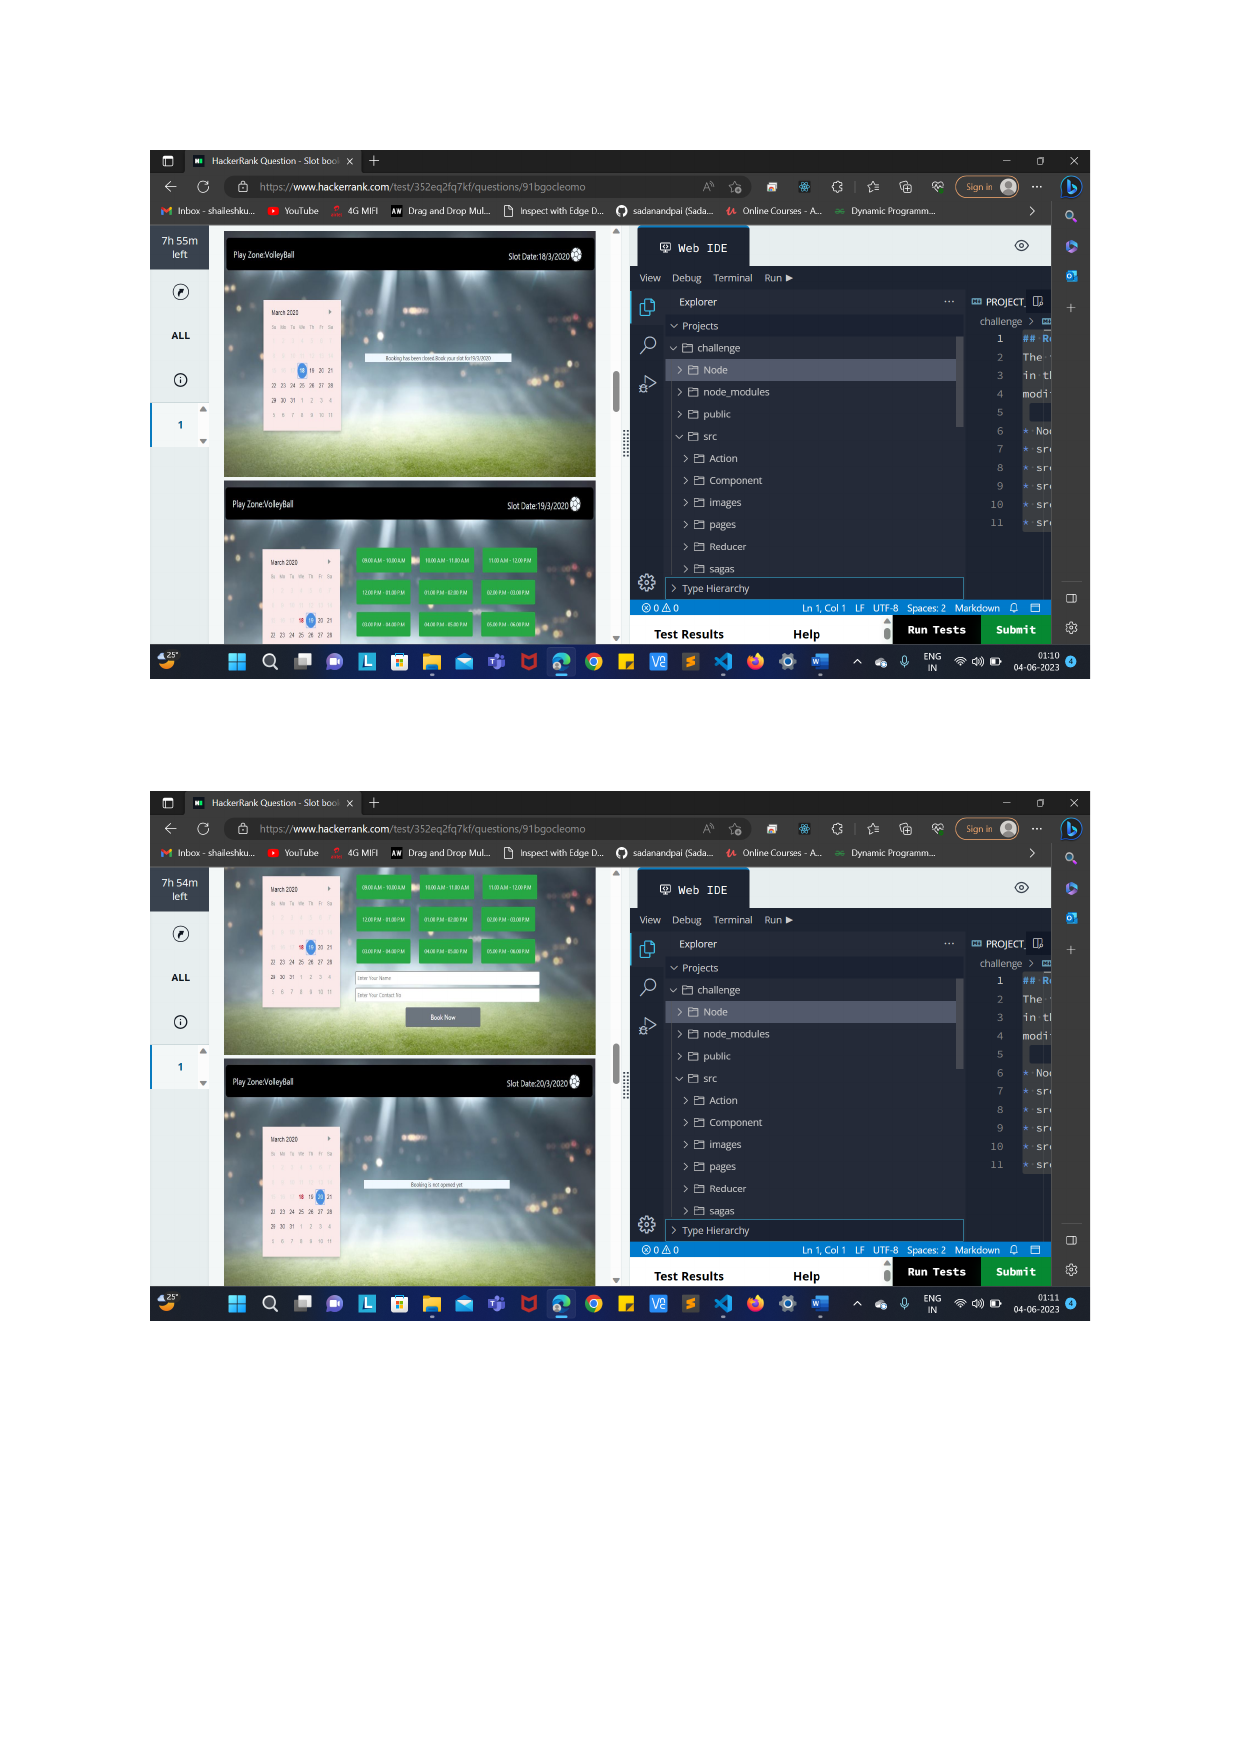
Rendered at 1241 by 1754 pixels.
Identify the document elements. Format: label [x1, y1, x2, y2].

picture [150, 150, 1091, 679]
picture [150, 791, 1091, 1321]
